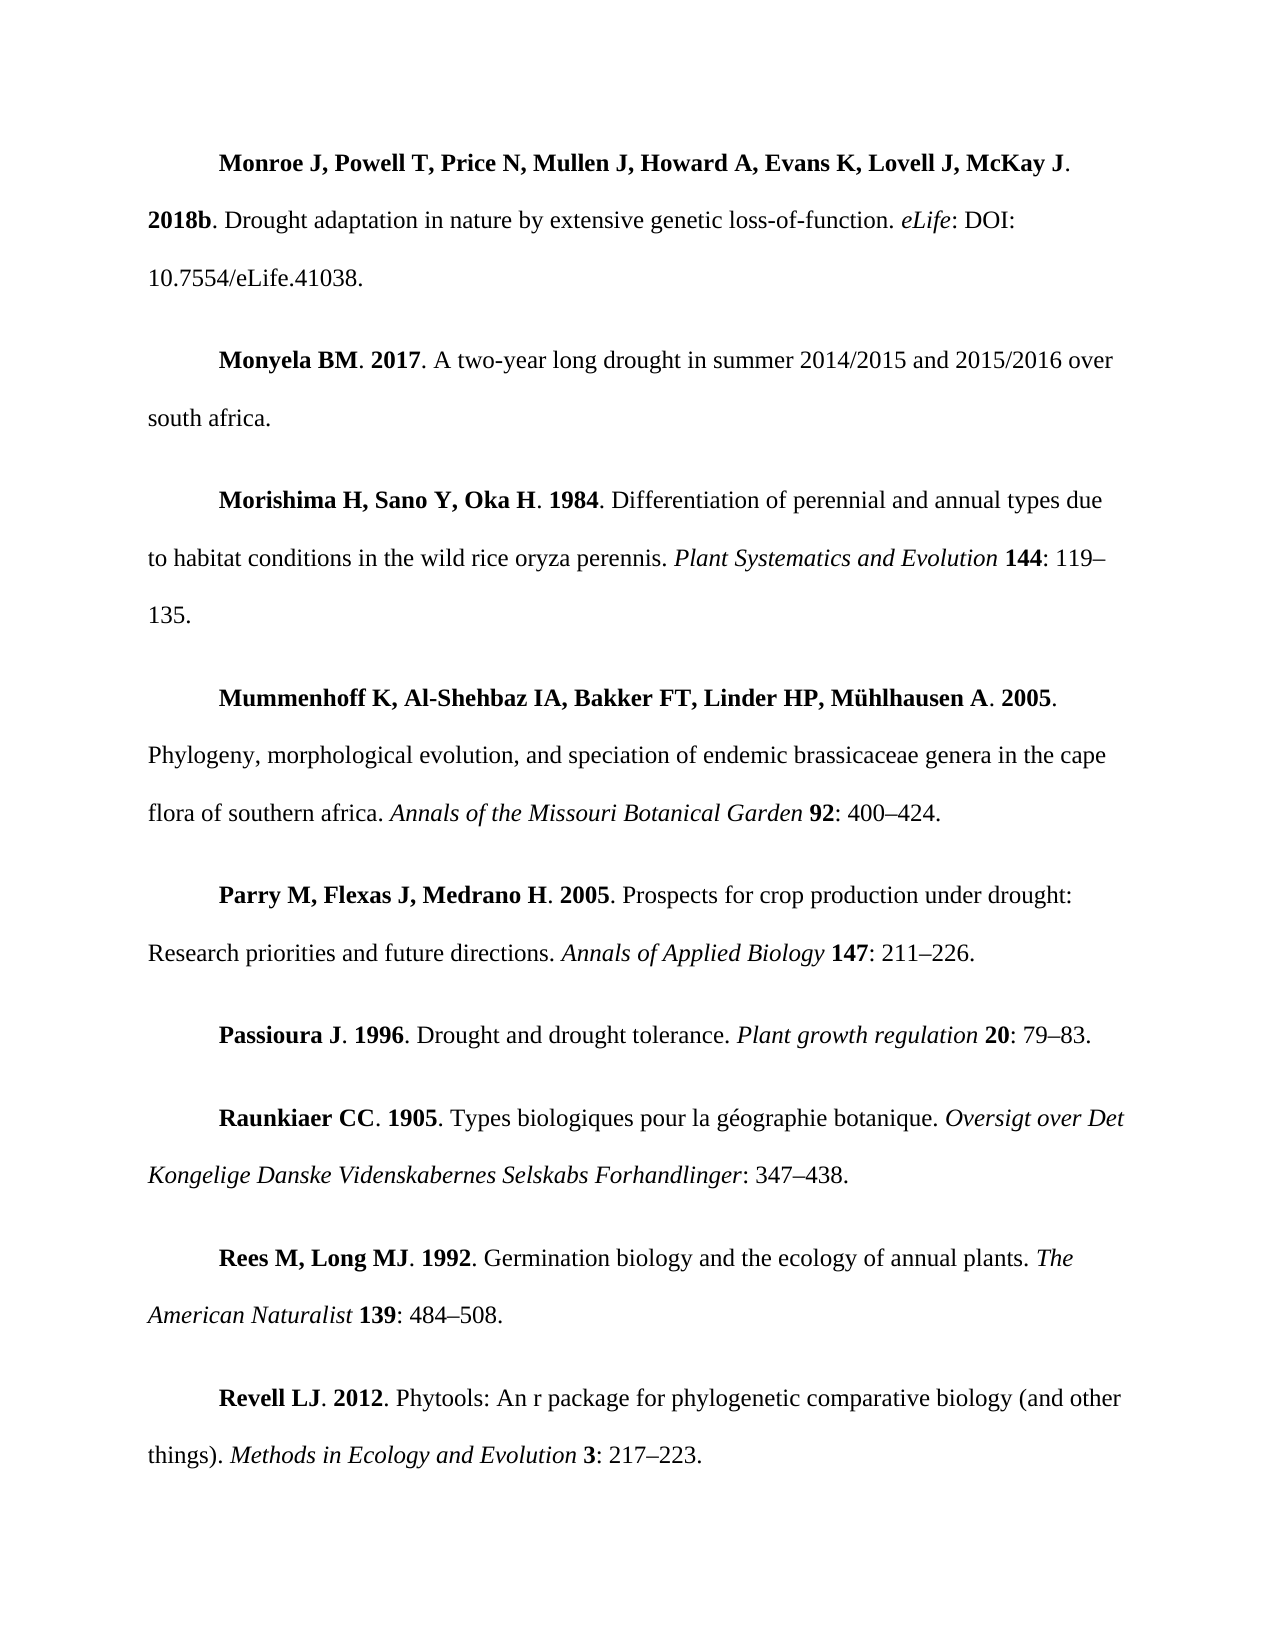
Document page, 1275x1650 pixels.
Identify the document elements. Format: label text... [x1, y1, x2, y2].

text Raunkiaer CC. 1905. Types biologiques pour la géographie botanique. Oversigt over Det Kongelige Danske Videnskabernes Selskabs Forhandlinger: 347–438. [148, 1103, 1127, 1189]
text Parry M, Flexas J, Medrano H. 2005. Prospects for crop production under drought: Research priorities and future directions. Annals of Applied Biology 147: 211–226. [148, 880, 1127, 966]
text Monyela BM. 2017. A two-year long drought in summer 2014/2015 and 2015/2016 over south africa. [148, 345, 1127, 431]
text Morishima H, Sano Y, Oka H. 1984. Differentiation of perennial and annual types due to habitat conditions in the wild rice oryza perennis. Plant Systematics and Evolution 144: 119–135. [148, 485, 1127, 629]
text Monroe J, Powell T, Price N, Mullen J, Howard A, Evans K, Lovell J, McKay J. 2018b. Drought adaptation in nature by extensive genetic loss-of-function. eLife: DOI: 10.7554/eLife.41038. [148, 148, 1127, 291]
text Mummenhoff K, Al-Shehbaz IA, Bakker FT, Linder HP, Mühlhausen A. 2005. Phylogeny, morphological evolution, and speciation of endemic brassicaceae genera in the cape flora of southern africa. Annals of the Missouri Botanical Garden 92: 400–424. [148, 683, 1127, 826]
text Passioura J. 1996. Drought and drought tolerance. Plant growth regulation 20: 79–83. [148, 1020, 1127, 1049]
text Revell LJ. 2012. Phytools: An r package for phylogenetic comparative biology (and other things). Methods in Ecology and Evolution 3: 217–223. [148, 1383, 1127, 1469]
text Rees M, Long MJ. 1992. Germination biology and the ecology of annual plants. The American Naturalist 139: 484–508. [148, 1243, 1127, 1329]
